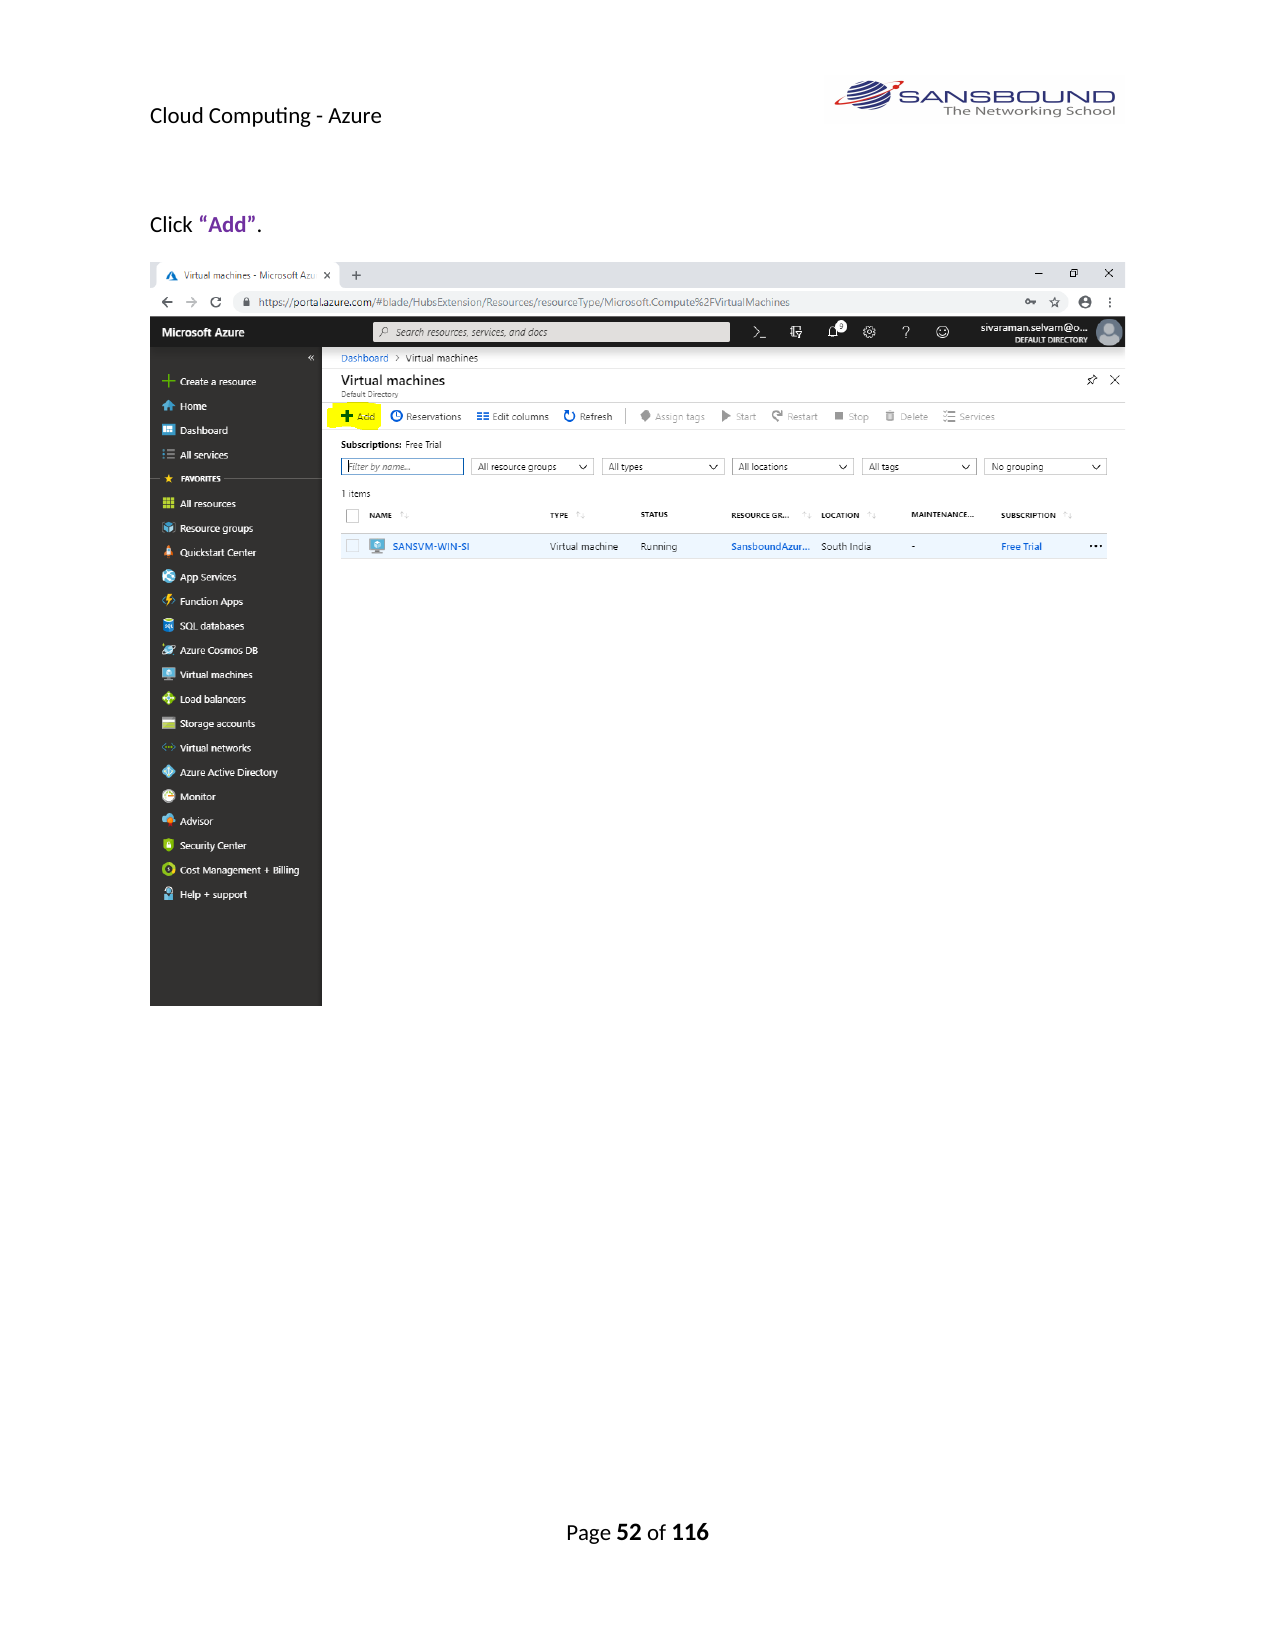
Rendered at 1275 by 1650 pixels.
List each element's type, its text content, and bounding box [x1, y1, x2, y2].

text Click “Add”. [150, 210, 1125, 238]
picture [823, 75, 1125, 124]
picture [150, 262, 1125, 1006]
